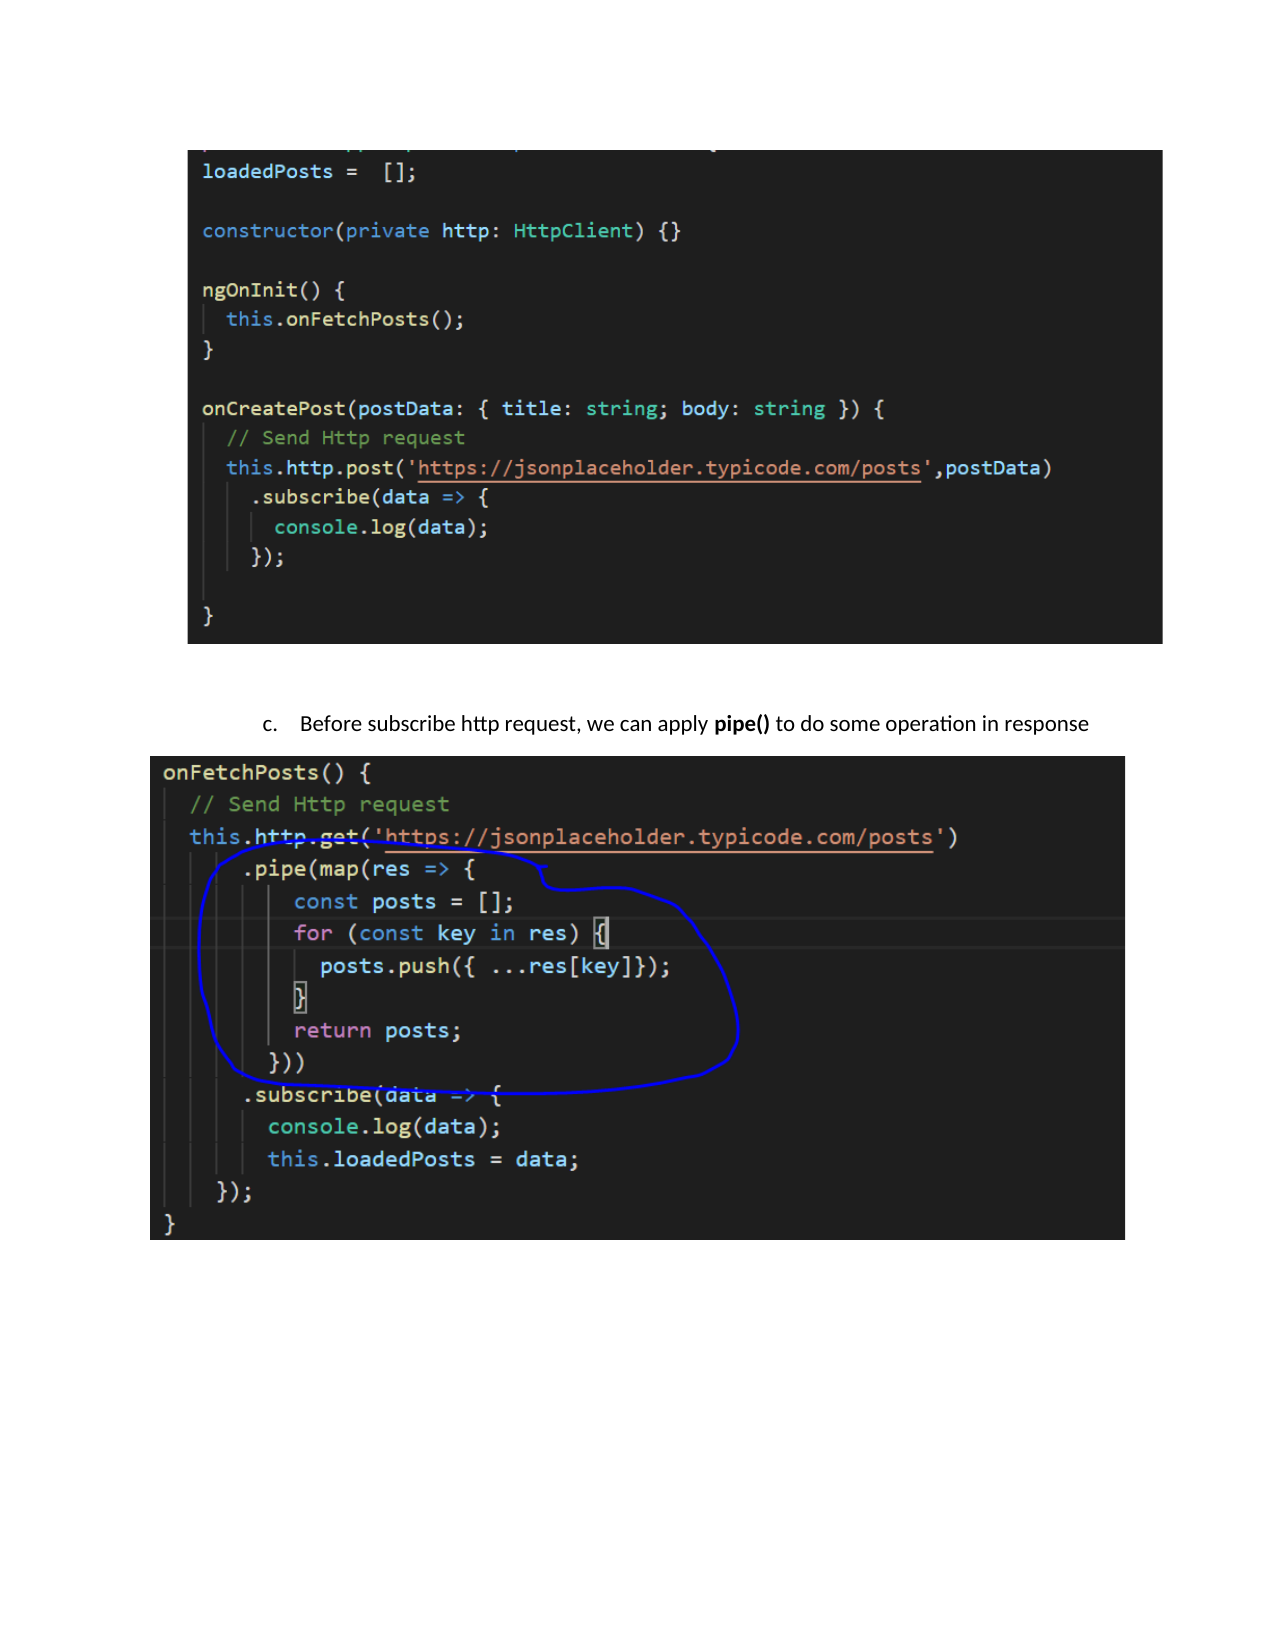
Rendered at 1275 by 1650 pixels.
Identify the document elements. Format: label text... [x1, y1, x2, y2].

picture [150, 756, 1125, 1240]
picture [187, 150, 1163, 644]
list Before subscribe http request, we can apply pipe() to do some operation in response [262, 709, 1125, 737]
